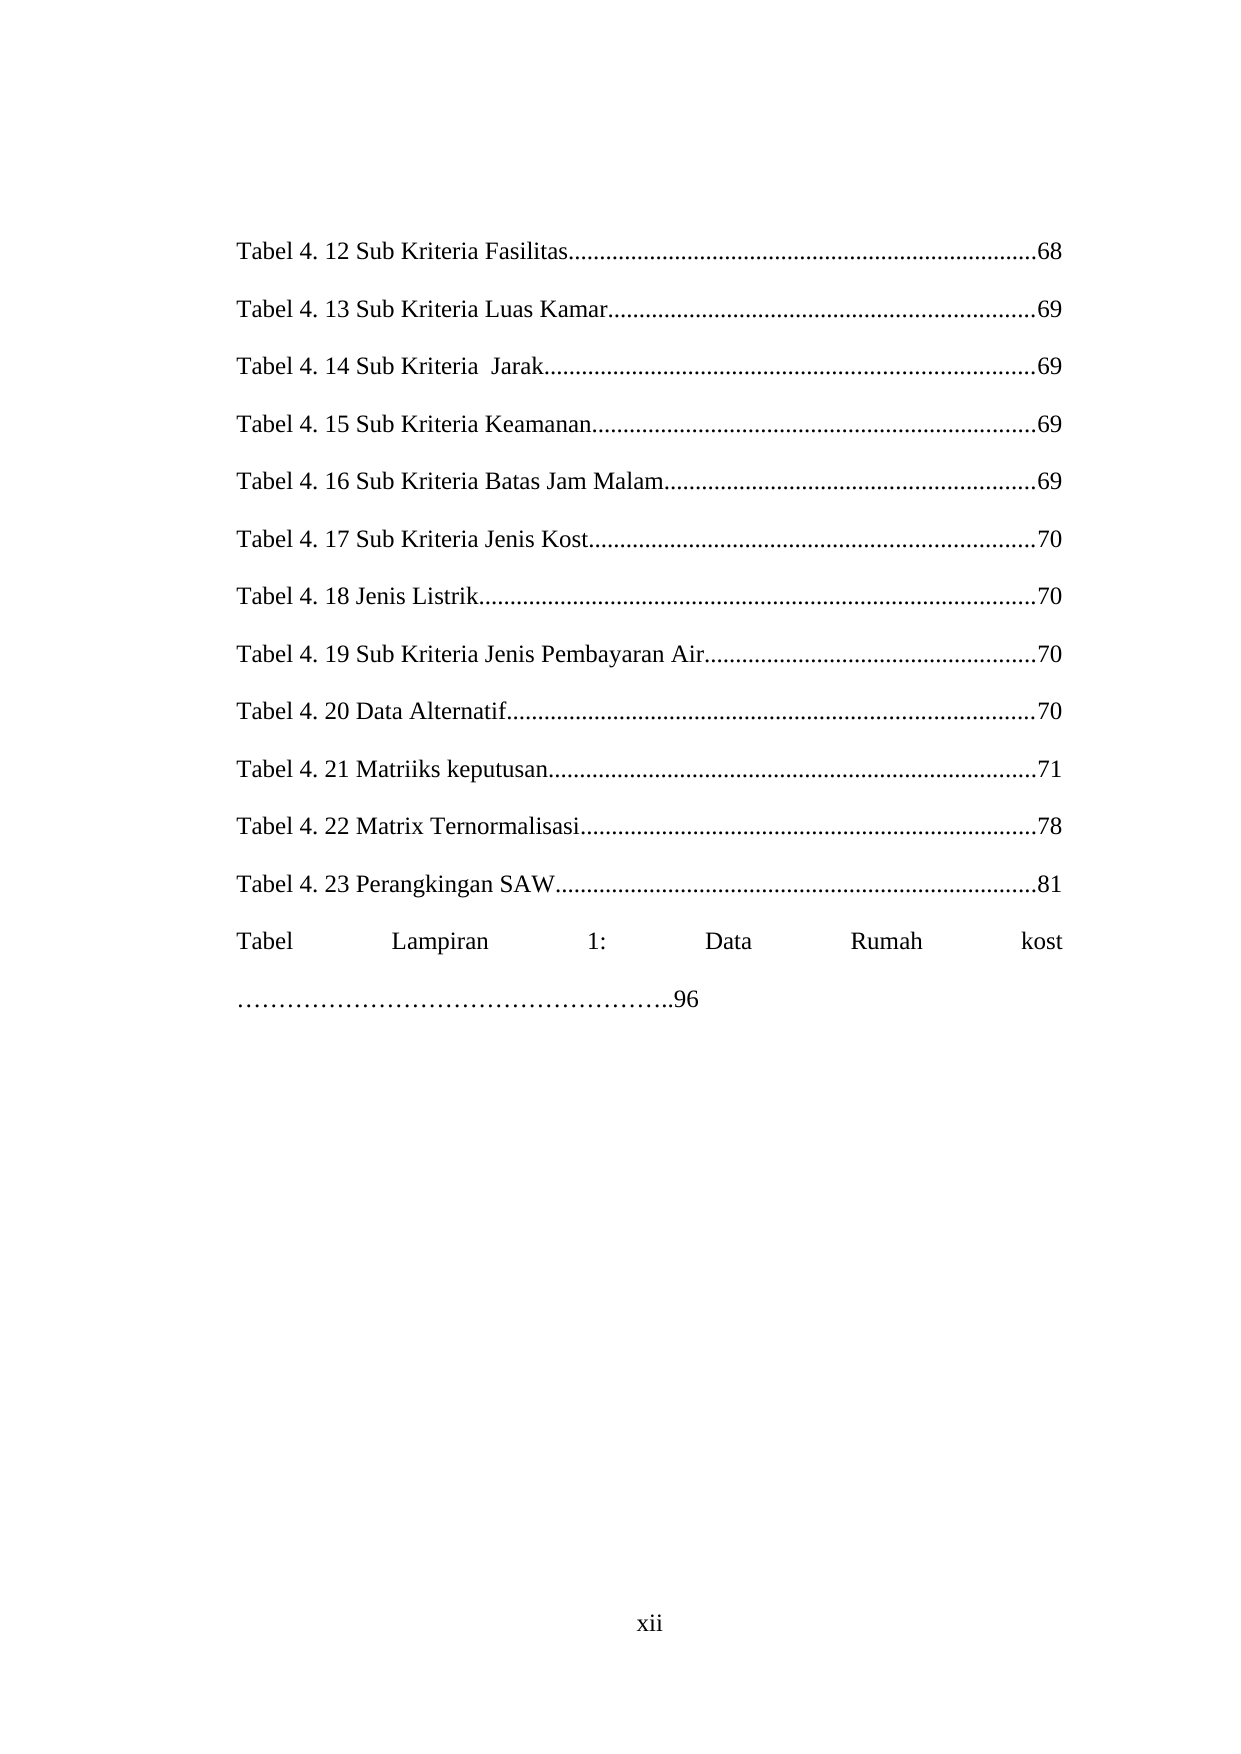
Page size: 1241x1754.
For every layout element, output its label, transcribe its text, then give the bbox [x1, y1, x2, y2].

text Tabel 4. 16 Sub Kriteria Batas Jam Malam 69 [236, 466, 1063, 495]
text Tabel 4. 20 Data Alternatif 70 [236, 696, 1063, 725]
text Tabel 4. 13 Sub Kriteria Luas Kamar 69 [236, 294, 1063, 322]
text Tabel 4. 21 Matriiks keputusan 71 [236, 754, 1063, 782]
text Tabel 4. 18 Jenis Listrik 70 [236, 581, 1063, 610]
text Tabel 4. 17 Sub Kriteria Jenis Kost 70 [236, 524, 1063, 552]
text Tabel 4. 15 Sub Kriteria Keamanan 69 [236, 409, 1063, 437]
text Tabel 4. 23 Perangkingan SAW 81 [236, 869, 1063, 897]
text Tabel 4. 19 Sub Kriteria Jenis Pembayaran Air 70 [236, 639, 1063, 667]
text Tabel 4. 14 Sub Kriteria Jarak 69 [236, 351, 1063, 380]
text Tabel 4. 22 Matrix Ternormalisasi 78 [236, 811, 1063, 840]
text Tabel Lampiran 1: Data Rumah kost ……………………………………………..96 [236, 926, 1063, 1012]
text Tabel 4. 12 Sub Kriteria Fasilitas 68 [236, 236, 1063, 265]
